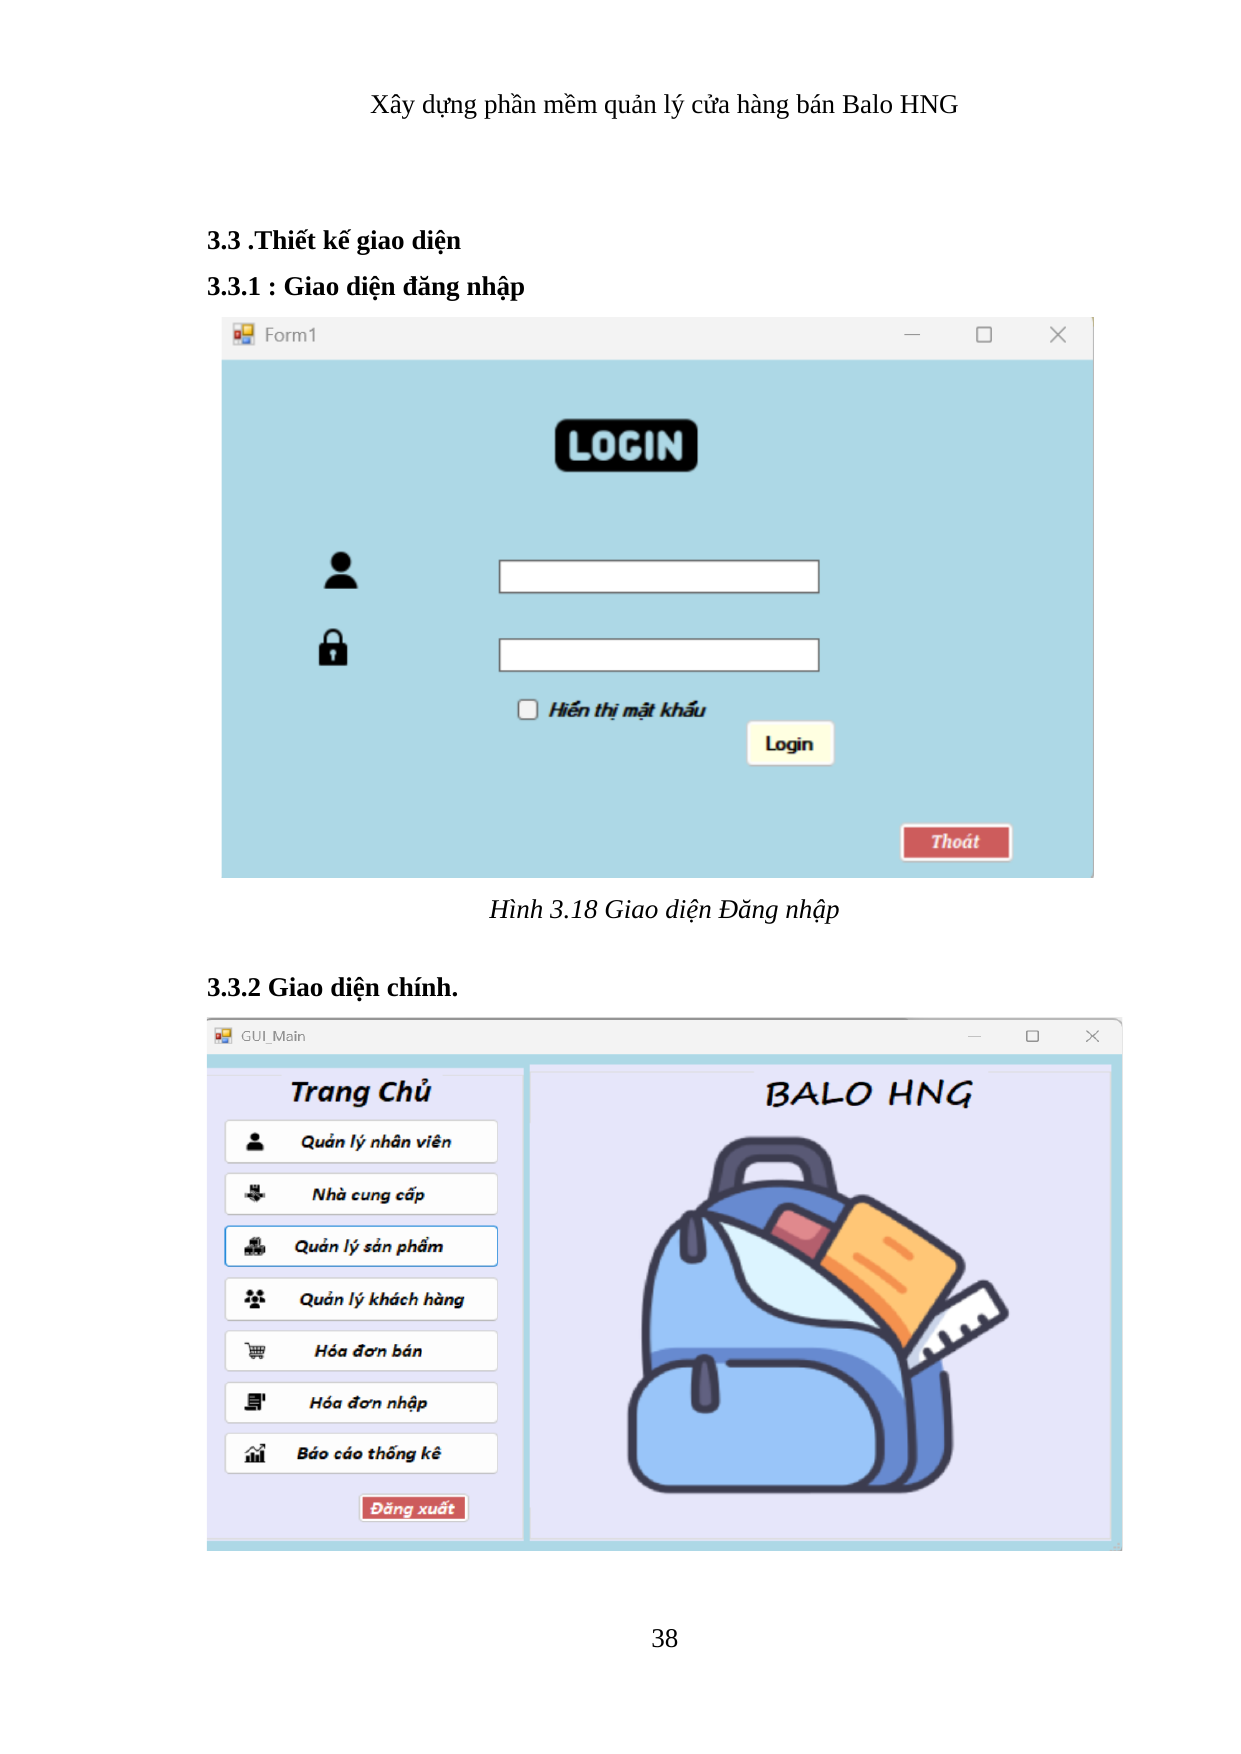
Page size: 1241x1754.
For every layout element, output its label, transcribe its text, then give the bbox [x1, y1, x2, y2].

text 3.3.2 Giao diện chính. [207, 971, 1122, 1002]
picture [221, 317, 1094, 878]
text 3.3 .Thiết kế giao diện [207, 224, 1122, 255]
text Hình 3.18 Giao diện Đăng nhập [207, 893, 1122, 924]
text 3.3.1 : Giao diện đăng nhập [207, 271, 1122, 302]
picture [206, 1017, 1123, 1551]
